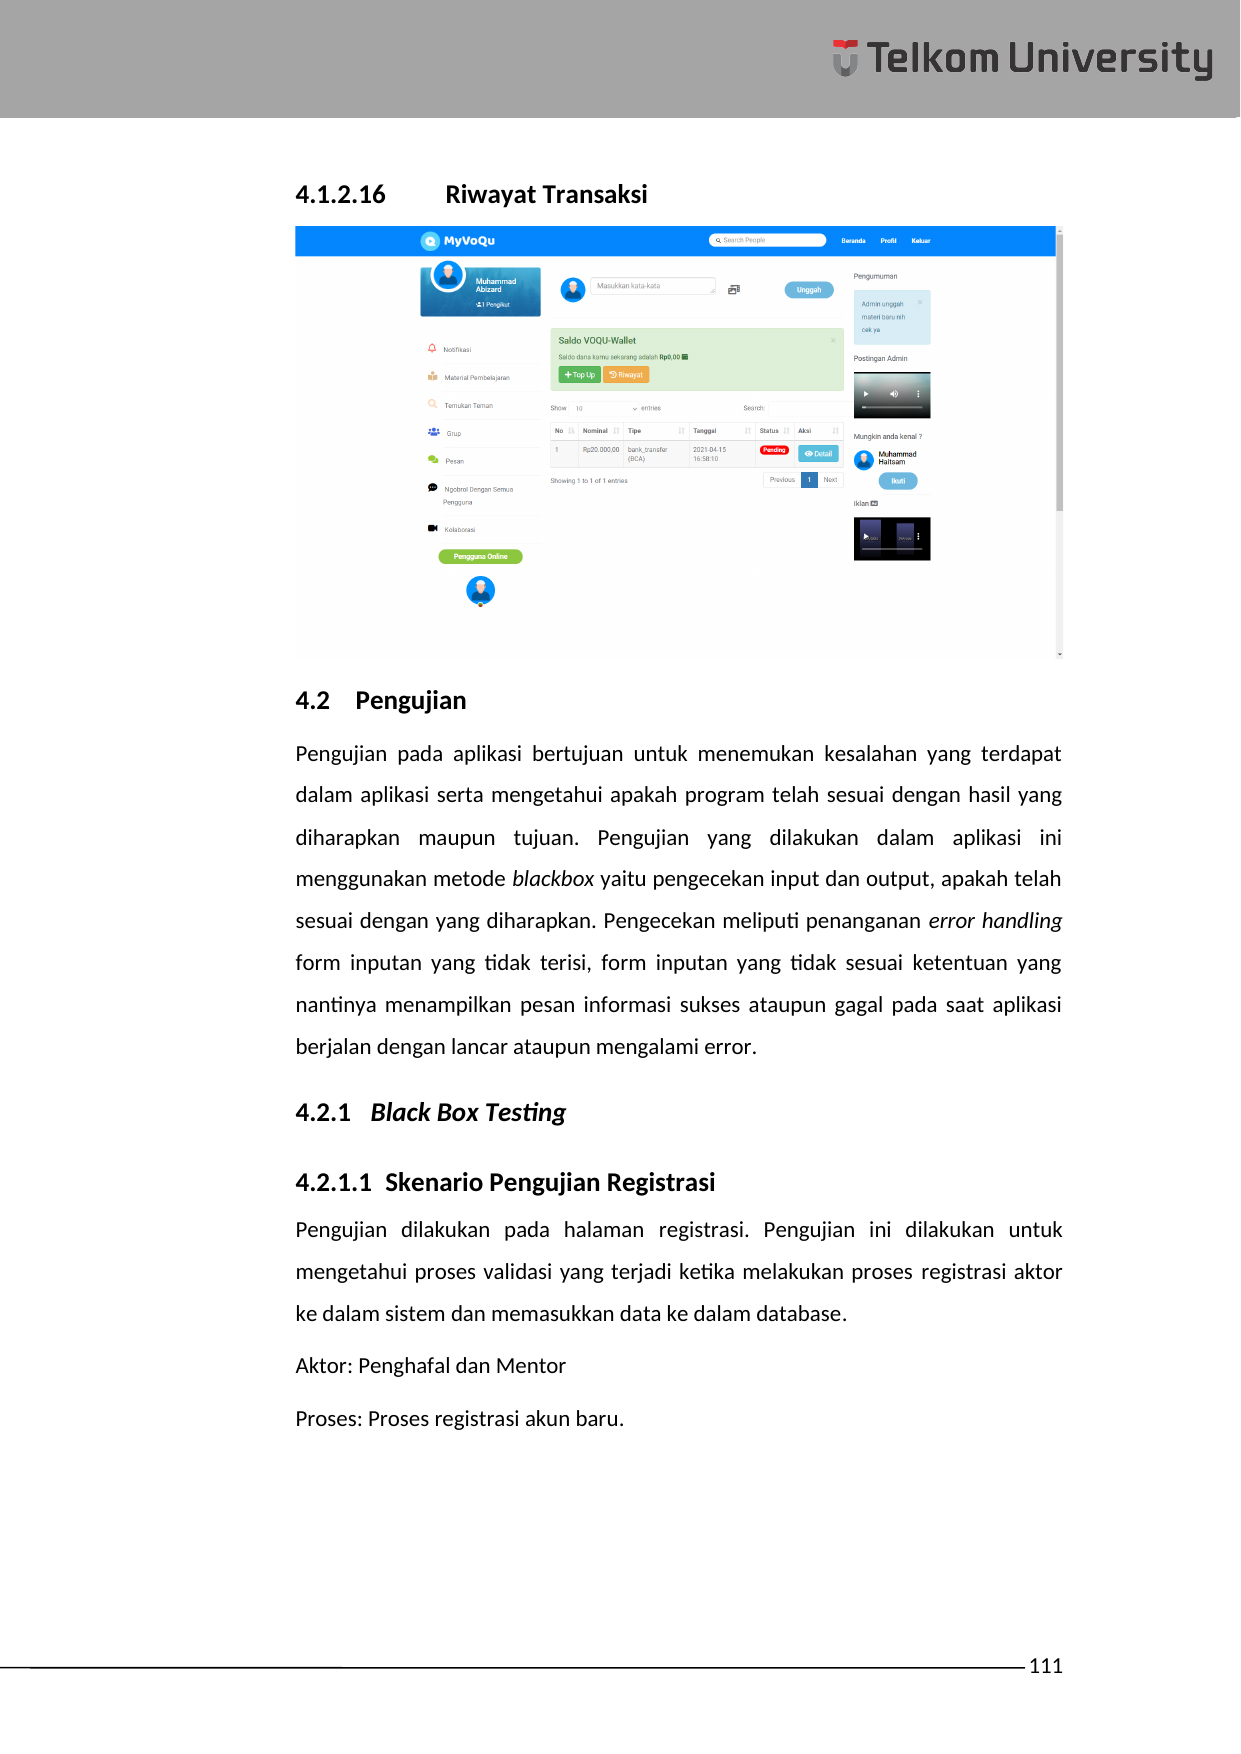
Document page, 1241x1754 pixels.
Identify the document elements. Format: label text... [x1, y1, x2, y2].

subtitle Riwayat Transaksi [295, 177, 1063, 210]
picture [295, 226, 1064, 659]
text Pengujian dilakukan pada halaman registrasi. Pengujian ini dilakukan untuk mengetahui proses validasi yang terjadi ketika melakukan proses registrasi aktor ke dalam sistem dan memasukkan data ke dalam database. [295, 1215, 1063, 1327]
text Pengujian pada aplikasi bertujuan untuk menemukan kesalahan yang terdapat dalam aplikasi serta mengetahui apakah program telah sesuai dengan hasil yang diharapkan maupun tujuan. Pengujian yang dilakukan dalam aplikasi ini menggunakan metode blackbox yaitu pengecekan input dan output, apakah telah sesuai dengan yang diharapkan. Pengecekan meliputi penanganan error handling form inputan yang tidak terisi, form inputan yang tidak sesuai ketentuan yang nantinya menampilkan pesan informasi sukses ataupun gagal pada saat aplikasi berjalan dengan lancar ataupun mengalami error. [295, 739, 1063, 1061]
text Aktor: Penghafal dan Mentor [295, 1351, 1063, 1379]
picture [833, 40, 1213, 81]
text Proses: Proses registrasi akun baru. [295, 1404, 1063, 1432]
subtitle Black Box Testing [295, 1095, 1063, 1128]
subtitle Skenario Pengujian Registrasi [295, 1166, 1063, 1199]
subtitle Pengujian [295, 683, 1063, 716]
